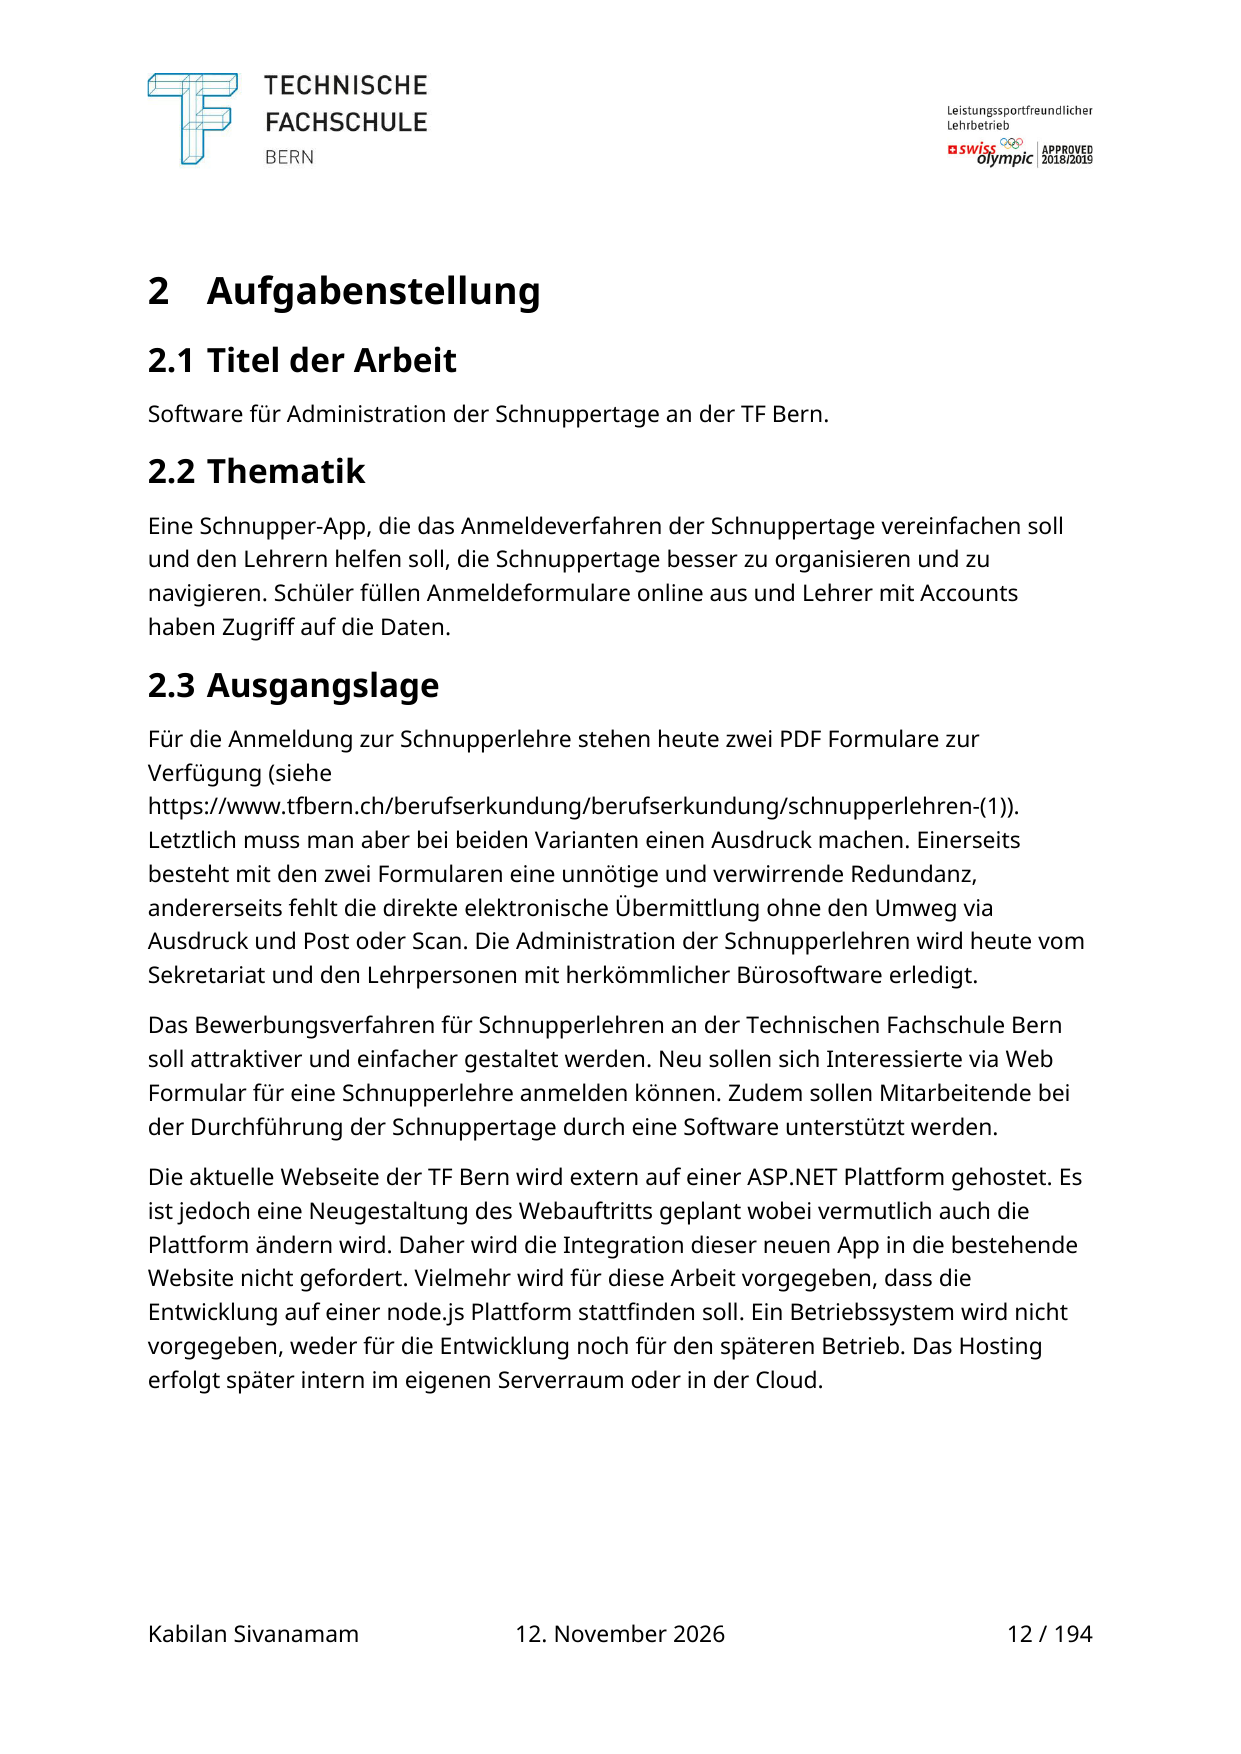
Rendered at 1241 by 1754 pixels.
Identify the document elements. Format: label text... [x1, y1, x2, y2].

text Für die Anmeldung zur Schnupperlehre stehen heute zwei PDF Formulare zur Verfügung (siehe https://www.tfbern.ch/berufserkundung/berufserkundung/schnupperlehren-(1)). Letztlich muss man aber bei beiden Varianten einen Ausdruck machen. Einerseits besteht mit den zwei Formularen eine unnötige und verwirrende Redundanz, andererseits fehlt die direkte elektronische Übermittlung ohne den Umweg via Ausdruck und Post oder Scan. Die Administration der Schnupperlehren wird heute vom Sekretariat und den Lehrpersonen mit herkömmlicher Bürosoftware erledigt. [148, 723, 1093, 990]
subtitle Ausgangslage [148, 661, 1093, 707]
picture [147, 73, 1093, 196]
text Eine Schnupper-App, die das Anmeldeverfahren der Schnuppertage vereinfachen soll und den Lehrern helfen soll, die Schnuppertage besser zu organisieren und zu navigieren. Schüler füllen Anmeldeformulare online aus und Lehrer mit Accounts haben Zugriff auf die Daten. [148, 510, 1093, 642]
subtitle Titel der Arbeit [148, 336, 1093, 382]
text Das Bewerbungsverfahren für Schnupperlehren an der Technischen Fachschule Bern soll attraktiver und einfacher gestaltet werden. Neu sollen sich Interessierte via Web Formular für eine Schnupperlehre anmelden können. Zudem sollen Mitarbeitende bei der Durchführung der Schnuppertage durch eine Software unterstützt werden. [148, 1009, 1093, 1142]
subtitle Thematik [148, 448, 1093, 494]
subtitle Aufgabenstellung [148, 264, 1093, 316]
text Software für Administration der Schnuppertage an der TF Bern. [148, 398, 1093, 429]
text Die aktuelle Webseite der TF Bern wird extern auf einer ASP.NET Plattform gehostet. Es ist jedoch eine Neugestaltung des Webauftritts geplant wobei vermutlich auch die Plattform ändern wird. Daher wird die Integration dieser neuen App in die bestehende Website nicht gefordert. Vielmehr wird für diese Arbeit vorgegeben, dass die Entwicklung auf einer node.js Plattform stattfinden soll. Ein Betriebssystem wird nicht vorgegeben, weder für die Entwicklung noch für den späteren Betrieb. Das Hosting erfolgt später intern im eigenen Serverraum oder in der Cloud. [148, 1161, 1093, 1395]
